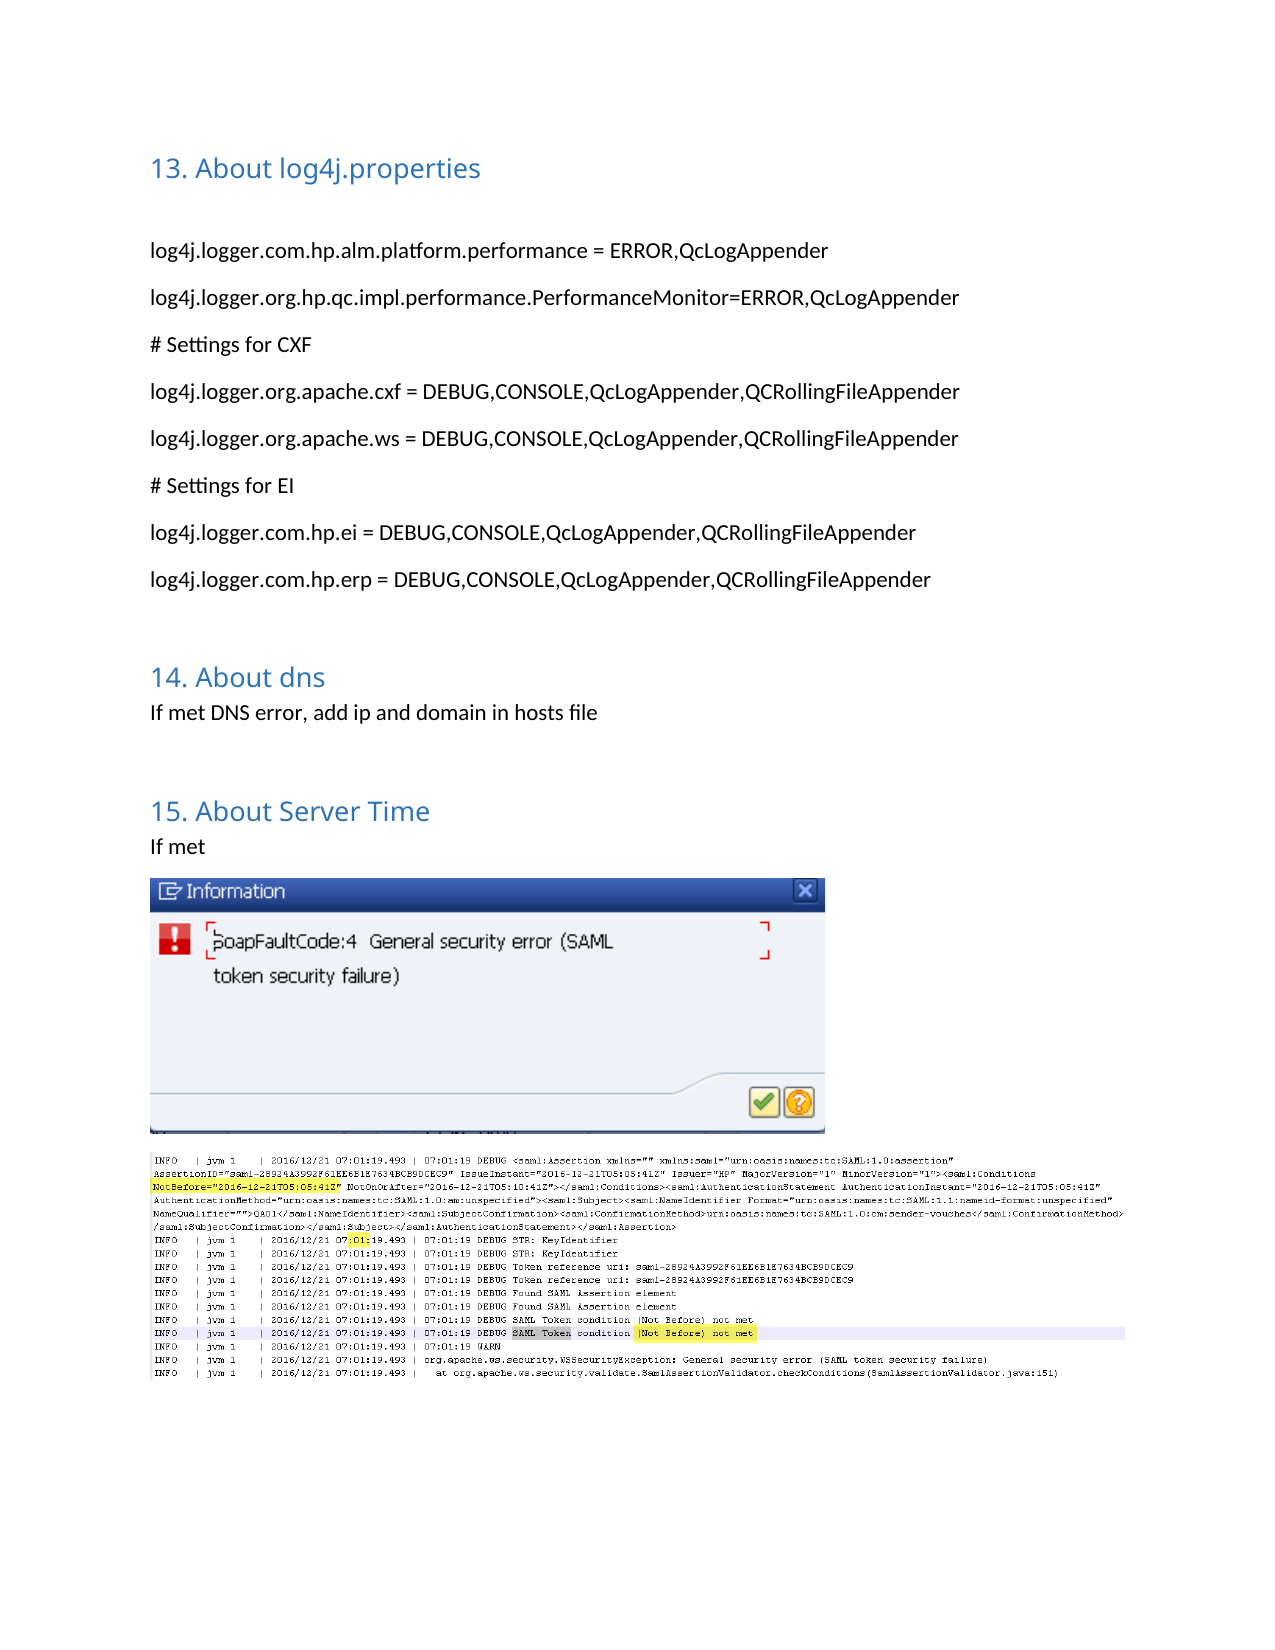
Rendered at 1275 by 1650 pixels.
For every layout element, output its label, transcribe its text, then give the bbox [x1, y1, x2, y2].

text If met DNS error, add ip and domain in hosts file [150, 698, 1125, 726]
text log4j.logger.com.hp.erp = DEBUG,CONSOLE,QcLogAppender,QCRollingFileAppender [150, 565, 1125, 593]
text # Settings for CXF [150, 330, 1125, 358]
text log4j.logger.org.apache.cxf = DEBUG,CONSOLE,QcLogAppender,QCRollingFileAppender [150, 377, 1125, 405]
text log4j.logger.org.hp.qc.impl.performance.PerformanceMonitor=ERROR,QcLogAppender [150, 283, 1125, 312]
picture [150, 878, 826, 1134]
text log4j.logger.com.hp.alm.platform.performance = ERROR,QcLogAppender [150, 237, 1125, 265]
text log4j.logger.com.hp.ei = DEBUG,CONSOLE,QcLogAppender,QCRollingFileAppender [150, 518, 1125, 546]
text # Settings for EI [150, 471, 1125, 499]
text log4j.logger.org.apache.ws = DEBUG,CONSOLE,QcLogAppender,QCRollingFileAppender [150, 424, 1125, 452]
subtitle 13. About log4j.properties [150, 150, 1125, 187]
subtitle 14. About dns [150, 658, 1125, 695]
text If met [150, 832, 1125, 860]
picture [150, 1152, 1125, 1380]
subtitle 15. About Server Time [150, 792, 1125, 829]
